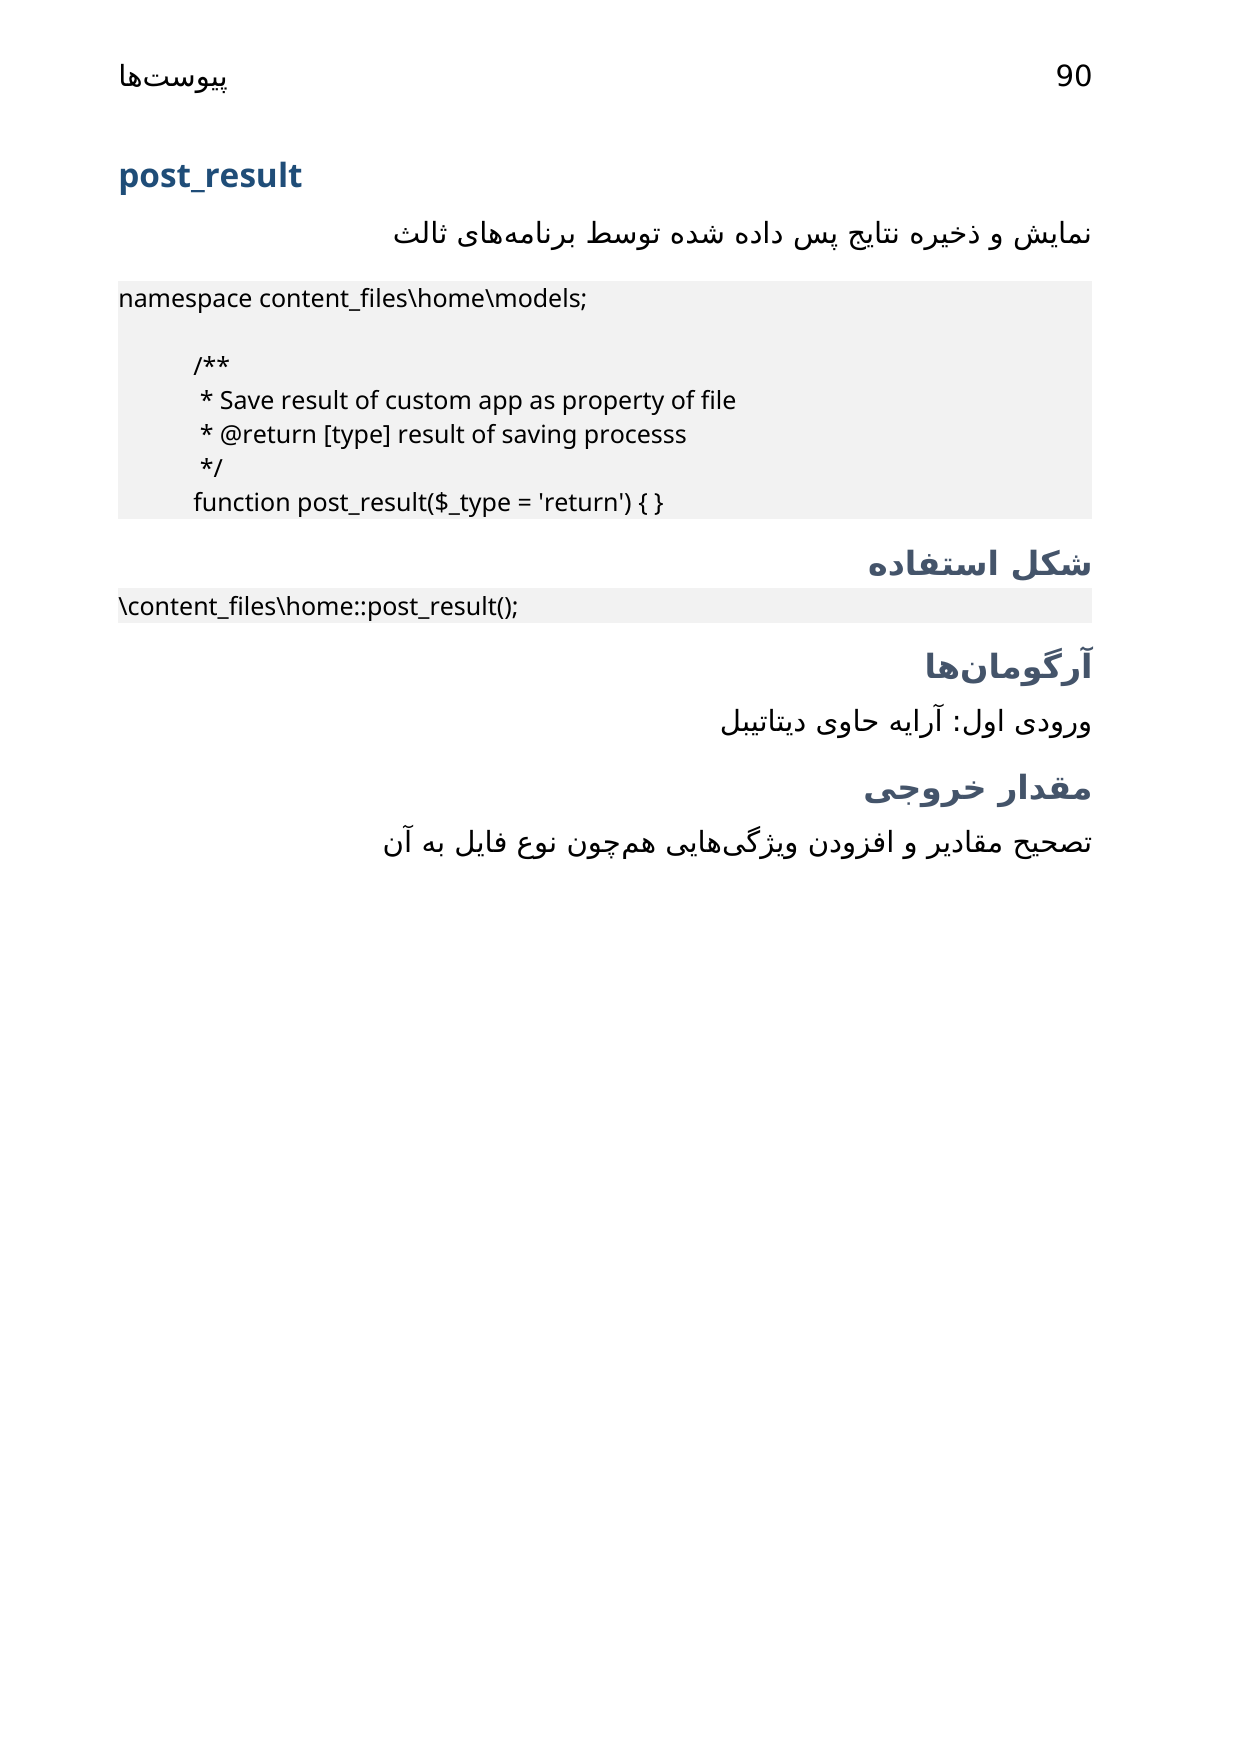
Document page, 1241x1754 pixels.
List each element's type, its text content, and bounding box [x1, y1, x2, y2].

text \content_files\home::post_result(); [118, 588, 1092, 623]
text namespace content_files\home\models; [118, 281, 1092, 314]
text نمایش و ذخیره نتایج پس داده شده توسط برنامه‌های ثالث [118, 217, 1092, 251]
text * Save result of custom app as property of file [118, 383, 1092, 417]
text ورودی اول: آرایه حاوی دیتاتیبل [118, 705, 1092, 739]
text function post_result($_type = 'return') { } [118, 485, 1092, 519]
subtitle آرگومان‌ها [118, 648, 1092, 686]
subtitle شکل استفاده [118, 544, 1092, 583]
subtitle مقدار خروجی [118, 769, 1092, 807]
text /** [118, 349, 1092, 383]
text تصحیح مقادیر و افزودن ویژگی‌هایی هم‌چون نوع فایل به آن [118, 826, 1092, 860]
subtitle post_result [118, 152, 1092, 197]
text */ [118, 451, 1092, 485]
text * @return [type] result of saving processs [118, 417, 1092, 451]
